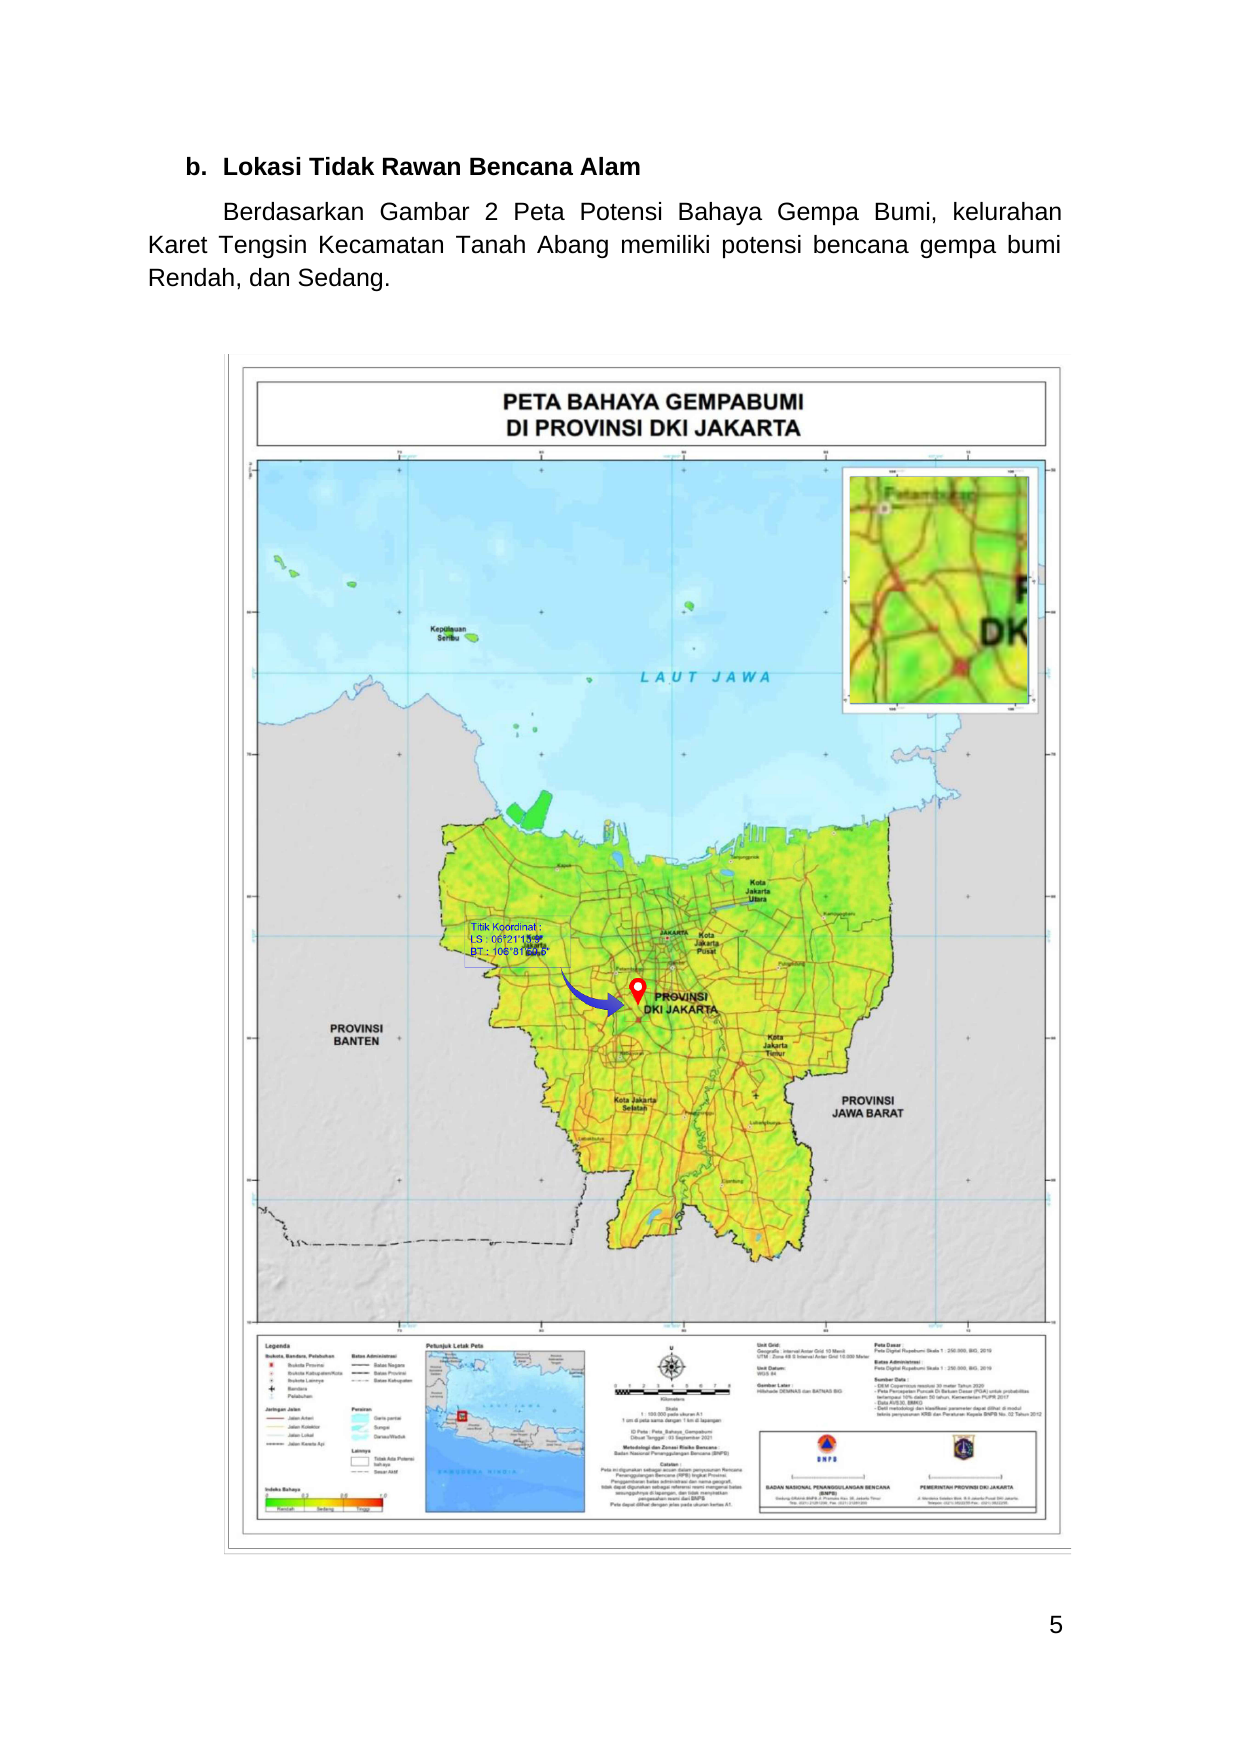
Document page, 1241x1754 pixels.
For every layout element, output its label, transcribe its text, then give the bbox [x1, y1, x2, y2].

subtitle Lokasi Tidak Rawan Bencana Alam [185, 152, 1063, 181]
picture [222, 354, 1072, 1555]
text Berdasarkan Gambar 2 Peta Potensi Bahaya Gempa Bumi, kelurahan Karet Tengsin Kecamatan Tanah Abang memiliki potensi bencana gempa bumi Rendah, dan Sedang. [148, 197, 1063, 292]
